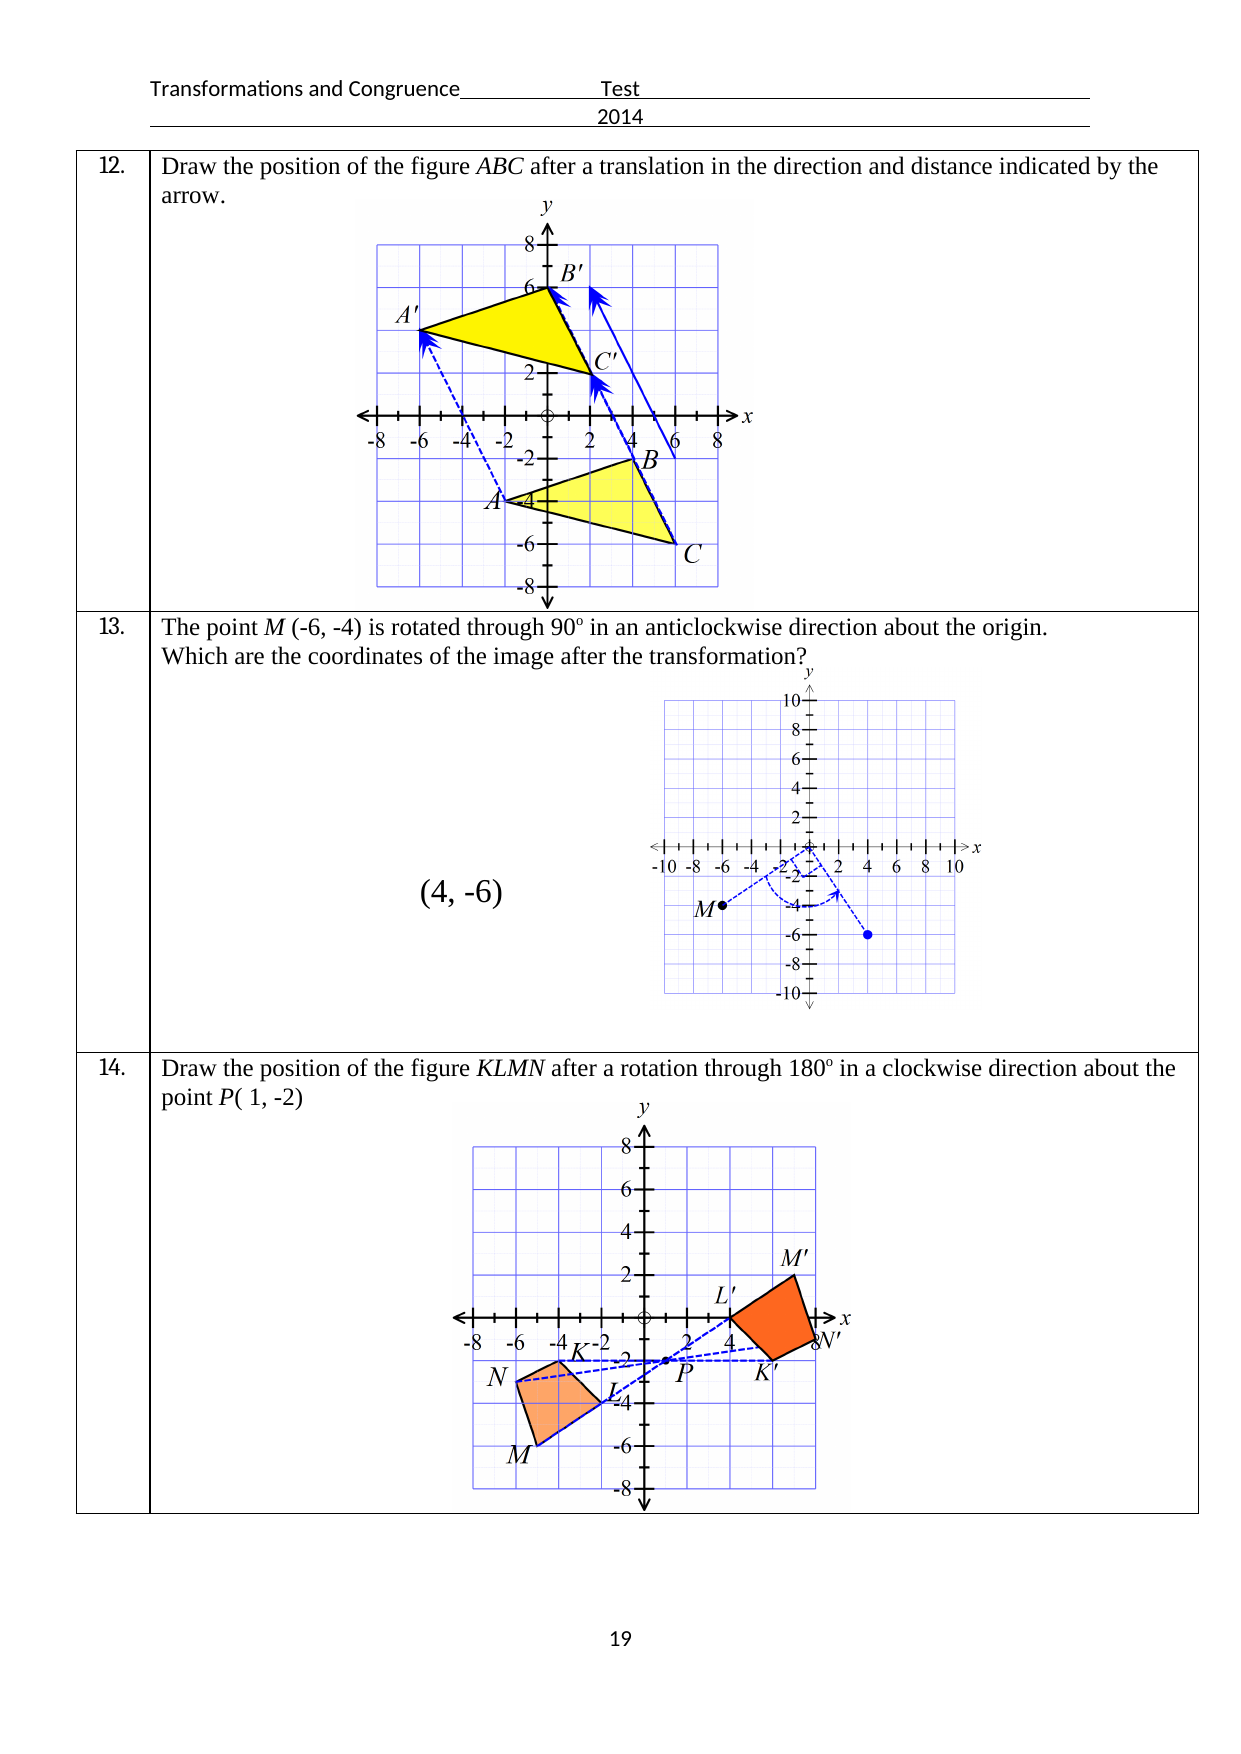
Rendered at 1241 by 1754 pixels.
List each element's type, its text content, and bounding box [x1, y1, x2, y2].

table_cell [77, 151, 149, 611]
picture [355, 199, 754, 610]
table_cell [77, 1053, 149, 1513]
picture [451, 1102, 852, 1512]
table_cell Draw the position of the figure KLMN after a rotation through 180o in a clockwise direction about the point P( 1, -2) [151, 1053, 1198, 1513]
picture [649, 667, 982, 1010]
table_cell Draw the position of the figure ABC after a translation in the direction and distance indicated by the arrow. [151, 151, 1198, 611]
table_cell The point M (-6, -4) is rotated through 90o in an anticlockwise direction about the origin. Which are the coordinates of the image after the transformation? (4, -6) [151, 612, 1198, 1052]
table_cell [77, 612, 149, 1052]
